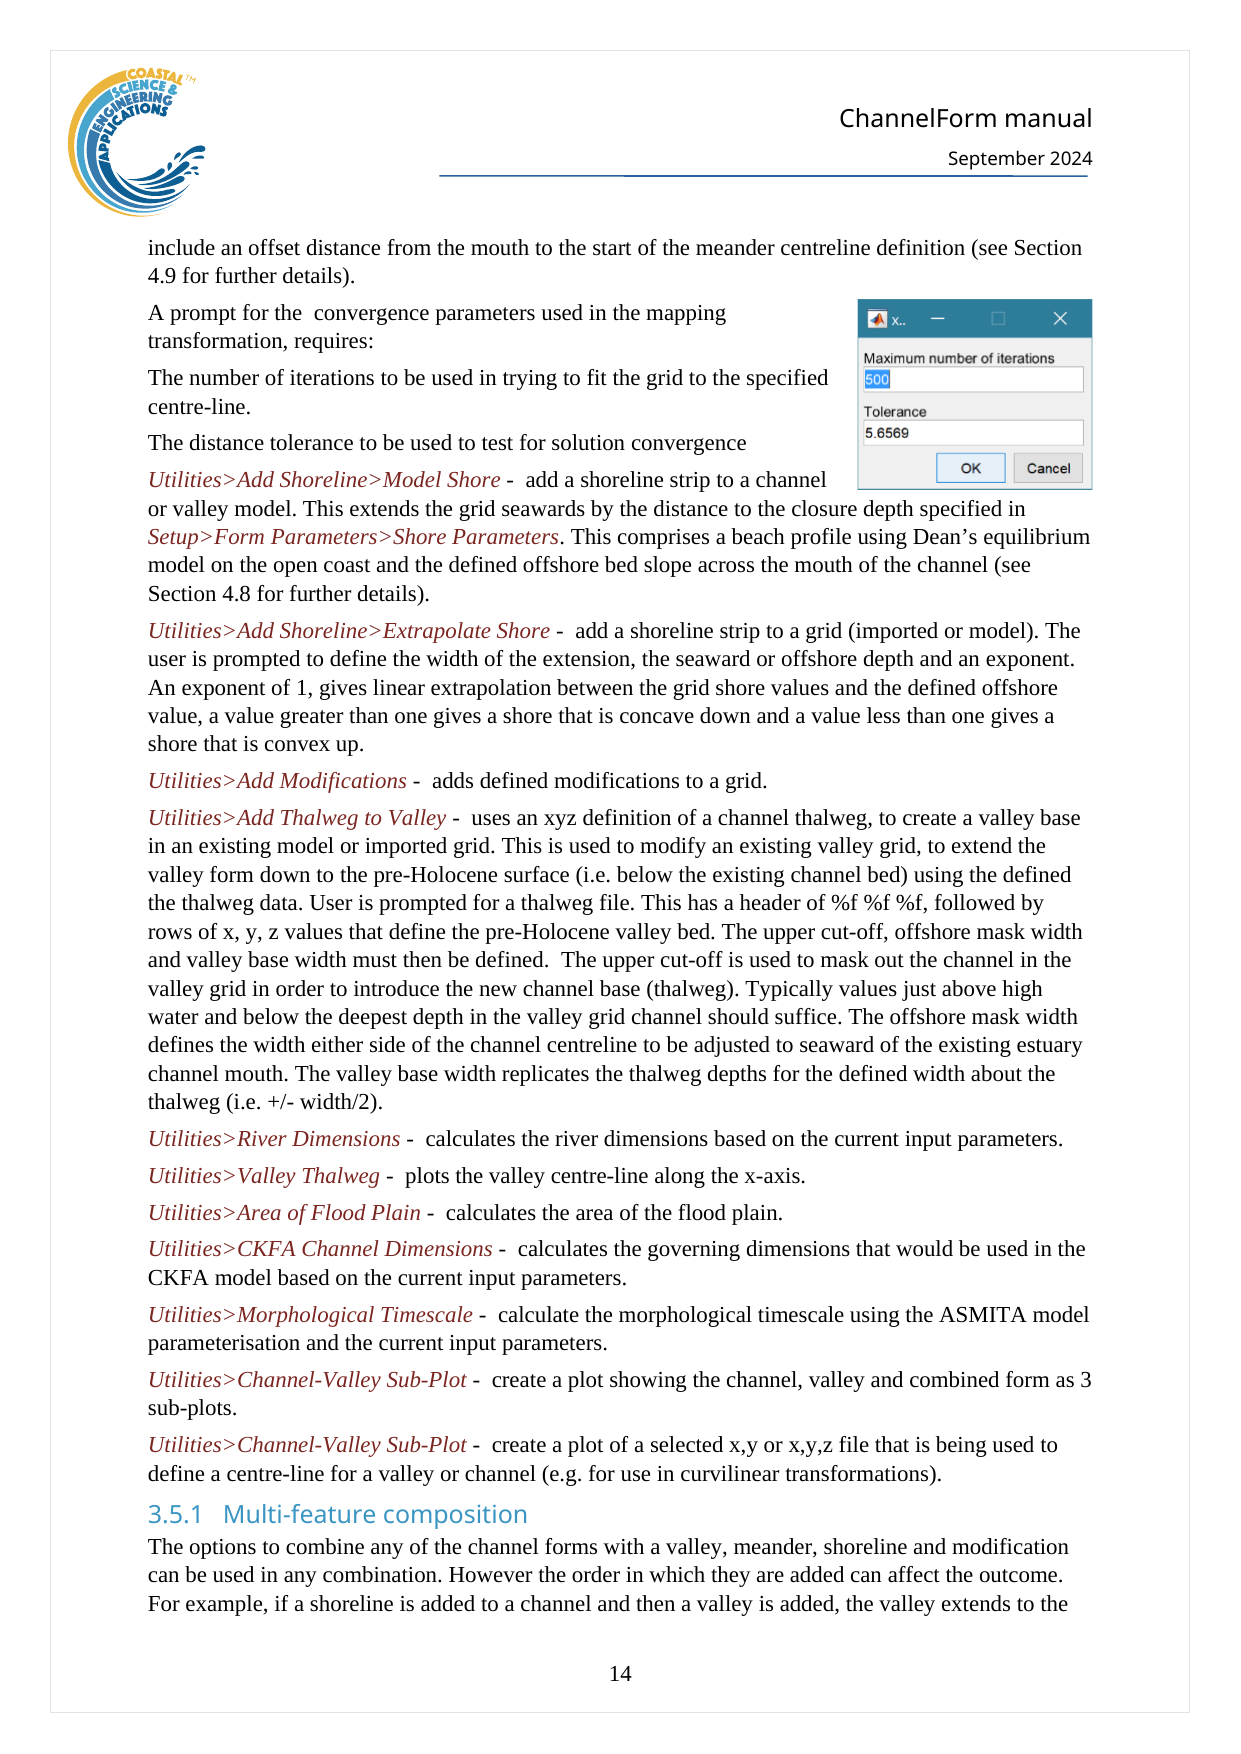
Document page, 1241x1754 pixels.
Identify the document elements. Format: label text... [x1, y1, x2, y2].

text Utilities>Channel-Valley Sub-Plot - create a plot of a selected x,y or x,y,z file that is being used to define a centre-line for a valley or channel (e.g. for use in curvilinear transformations). [148, 1431, 1093, 1486]
picture [857, 299, 1093, 490]
text Utilities>Add Shoreline>Model Shore - add a shoreline strip to a channel or valley model. This extends the grid seawards by the distance to the closure depth specified in Setup>Form Parameters>Shore Parameters. This comprises a beach profile using Dean’s equilibrium model on the open coast and the defined offshore bed slope across the mouth of the channel (see Section 4.8 for further details). [148, 466, 1093, 606]
text A prompt for the convergence parameters used in the mapping transformation, requires: [148, 299, 857, 354]
subtitle Multi-feature composition [148, 1496, 1093, 1530]
text Utilities>Add Modifications - adds defined modifications to a grid. [148, 767, 1093, 794]
text Utilities>Add Thalweg to Valley - uses an xyz definition of a channel thalweg, to create a valley base in an existing model or imported grid. This is used to modify an existing valley grid, to extend the valley form down to the pre-Holocene surface (i.e. below the existing channel bed) using the defined the thalweg data. User is prompted for a thalweg file. This has a header of %f %f %f, followed by rows of x, y, z values that define the pre-Holocene valley bed. The upper cut-off, offshore mask width and valley base width must then be defined. The upper cut-off is used to mask out the channel in the valley grid in order to introduce the new channel base (thalweg). Typically values just above high water and below the deepest depth in the valley grid channel should suffice. The offshore mask width defines the width either side of the channel centreline to be adjusted to seaward of the existing estuary channel mouth. The valley base width replicates the thalweg depths for the defined width about the thalweg (i.e. +/- width/2). [148, 804, 1093, 1115]
text The number of iterations to be used in trying to fit the grid to the specified centre-line. [148, 364, 857, 419]
text The distance tolerance to be used to test for solution convergence [148, 429, 857, 456]
text Utilities>Add Shoreline>Extrapolate Shore - add a shoreline strip to a grid (imported or model). The user is prompted to define the width of the extension, the seaward or offshore depth and an exponent. An exponent of 1, gives linear extrapolation between the grid shore values and the defined offshore value, a value greater than one gives a shore that is concave down and a value less than one gives a shore that is convex up. [148, 617, 1093, 757]
text Utilities>Area of Flood Plain - calculates the area of the flood plain. [148, 1199, 1093, 1225]
text Utilities>CKFA Channel Dimensions - calculates the governing dimensions that would be used in the CKFA model based on the current input parameters. [148, 1236, 1093, 1290]
text Utilities>Valley Thalweg - plots the valley centre-line along the x-axis. [148, 1162, 1093, 1188]
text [148, 1533, 1093, 1616]
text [148, 234, 1093, 289]
text Utilities>Channel-Valley Sub-Plot - create a plot showing the channel, valley and combined form as 3 sub-plots. [148, 1366, 1093, 1421]
text Utilities>Morphological Timescale - calculate the morphological timescale using the ASMITA model parameterisation and the current input parameters. [148, 1301, 1093, 1356]
text Utilities>River Dimensions - calculates the river dimensions based on the current input parameters. [148, 1125, 1093, 1152]
